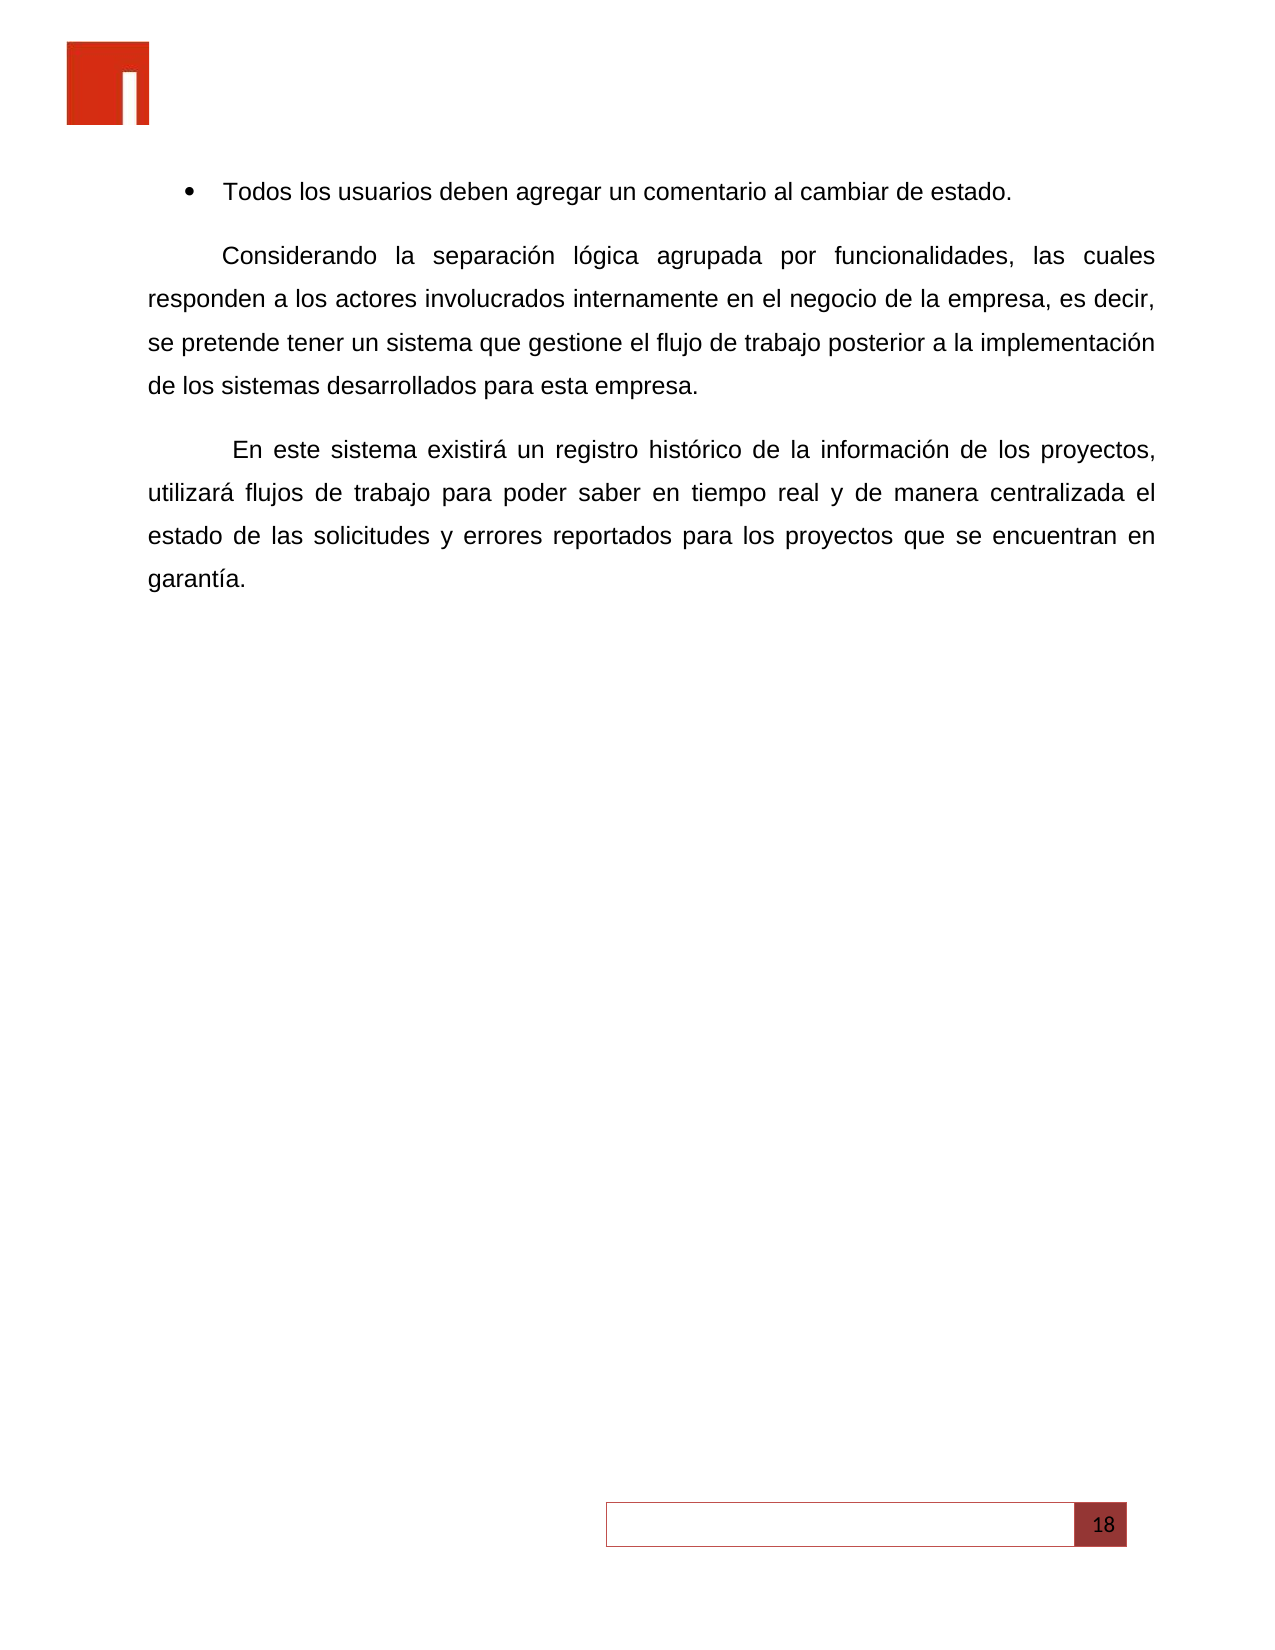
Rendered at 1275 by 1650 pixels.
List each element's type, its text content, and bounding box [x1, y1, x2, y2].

text Considerando la separación lógica agrupada por funcionalidades, las cuales responden a los actores involucrados internamente en el negocio de la empresa, es decir, se pretende tener un sistema que gestione el flujo de trabajo posterior a la implementación de los sistemas desarrollados para esta empresa. [148, 241, 1157, 399]
list Todos los usuarios deben agregar un comentario al cambiar de estado. [185, 177, 1157, 206]
picture [66, 41, 150, 125]
text En este sistema existirá un registro histórico de la información de los proyectos, utilizará flujos de trabajo para poder saber en tiempo real y de manera centralizada el estado de las solicitudes y errores reportados para los proyectos que se encuentran en garantía. [148, 434, 1157, 593]
